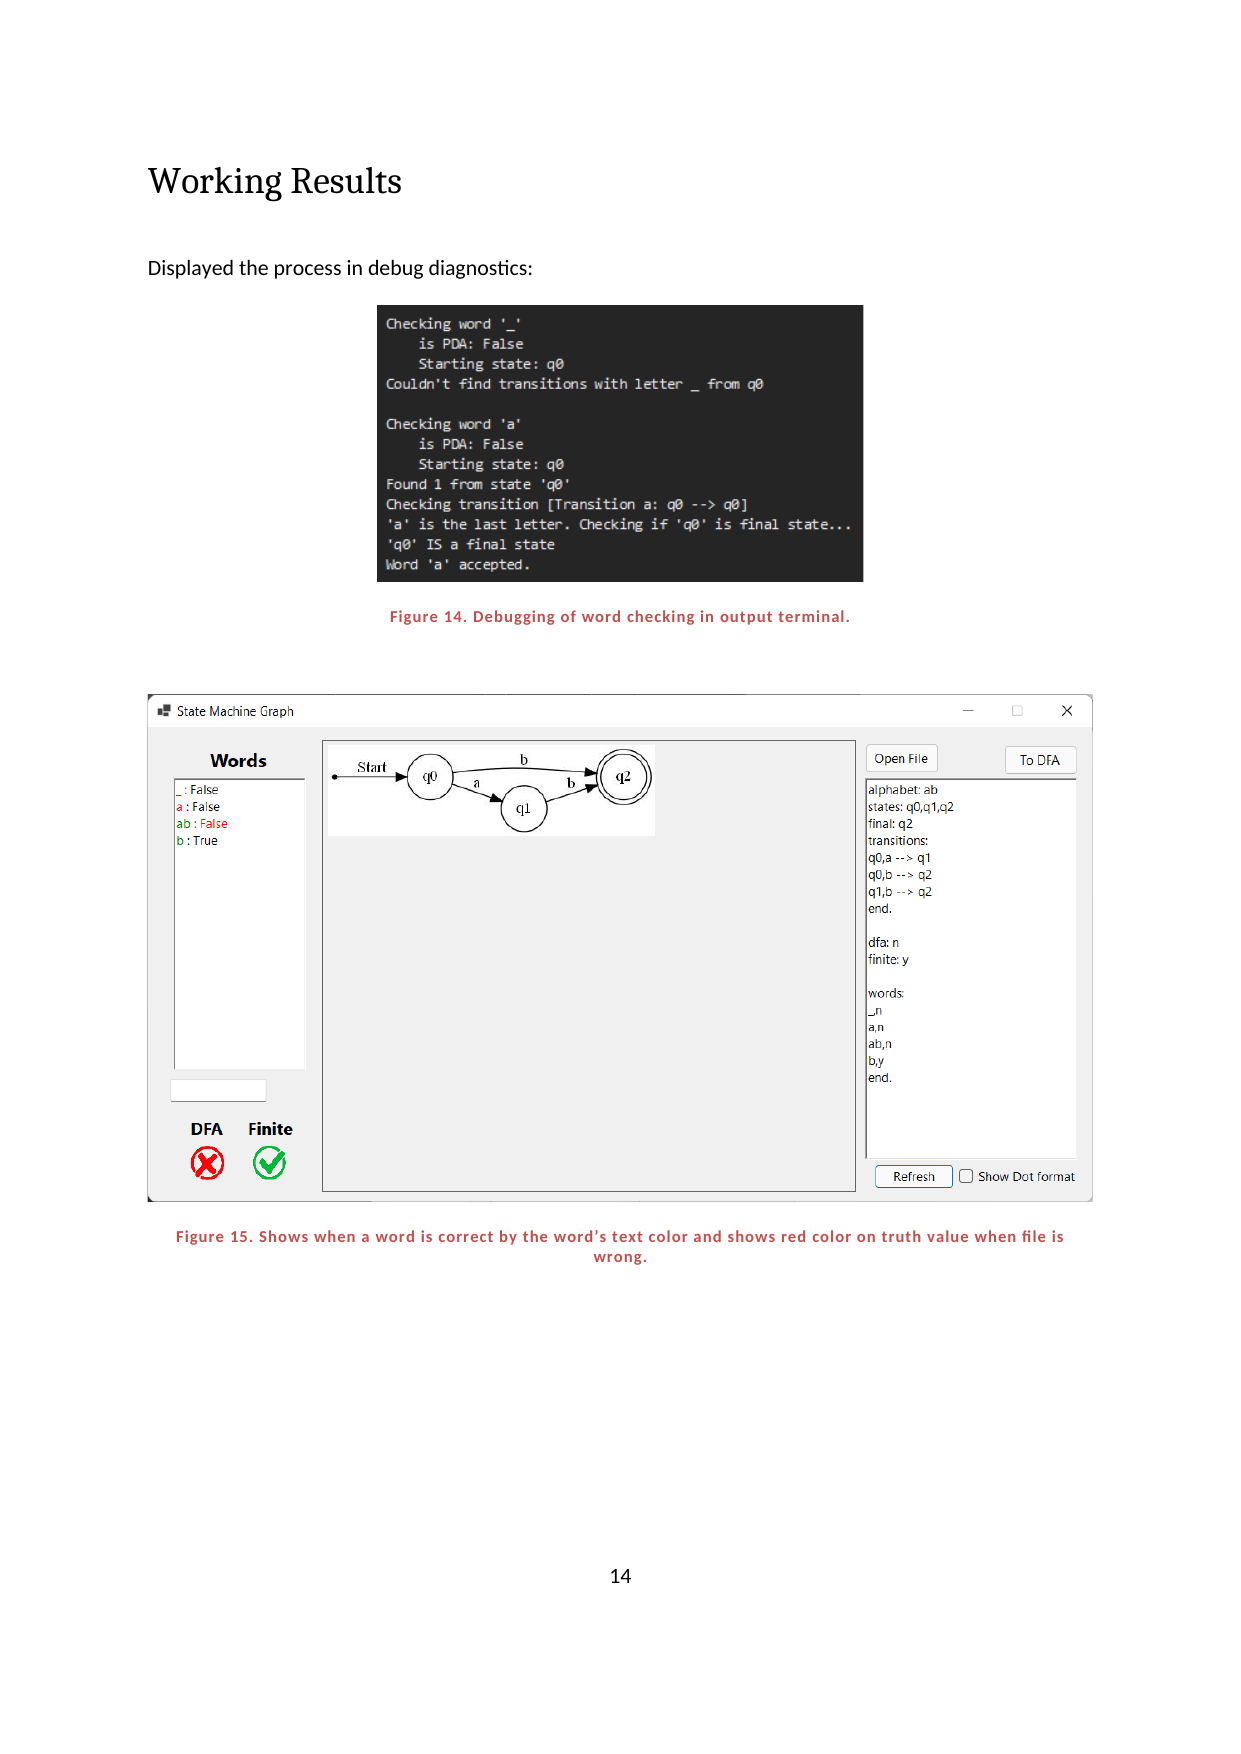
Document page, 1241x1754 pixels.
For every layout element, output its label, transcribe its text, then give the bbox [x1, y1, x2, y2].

text Figure 14. Debugging of word checking in output terminal. [148, 607, 1093, 627]
picture [147, 694, 1093, 1202]
picture [377, 305, 864, 582]
subtitle Working Results [148, 160, 1093, 203]
text Displayed the process in debug diagnostics: [148, 254, 1093, 281]
